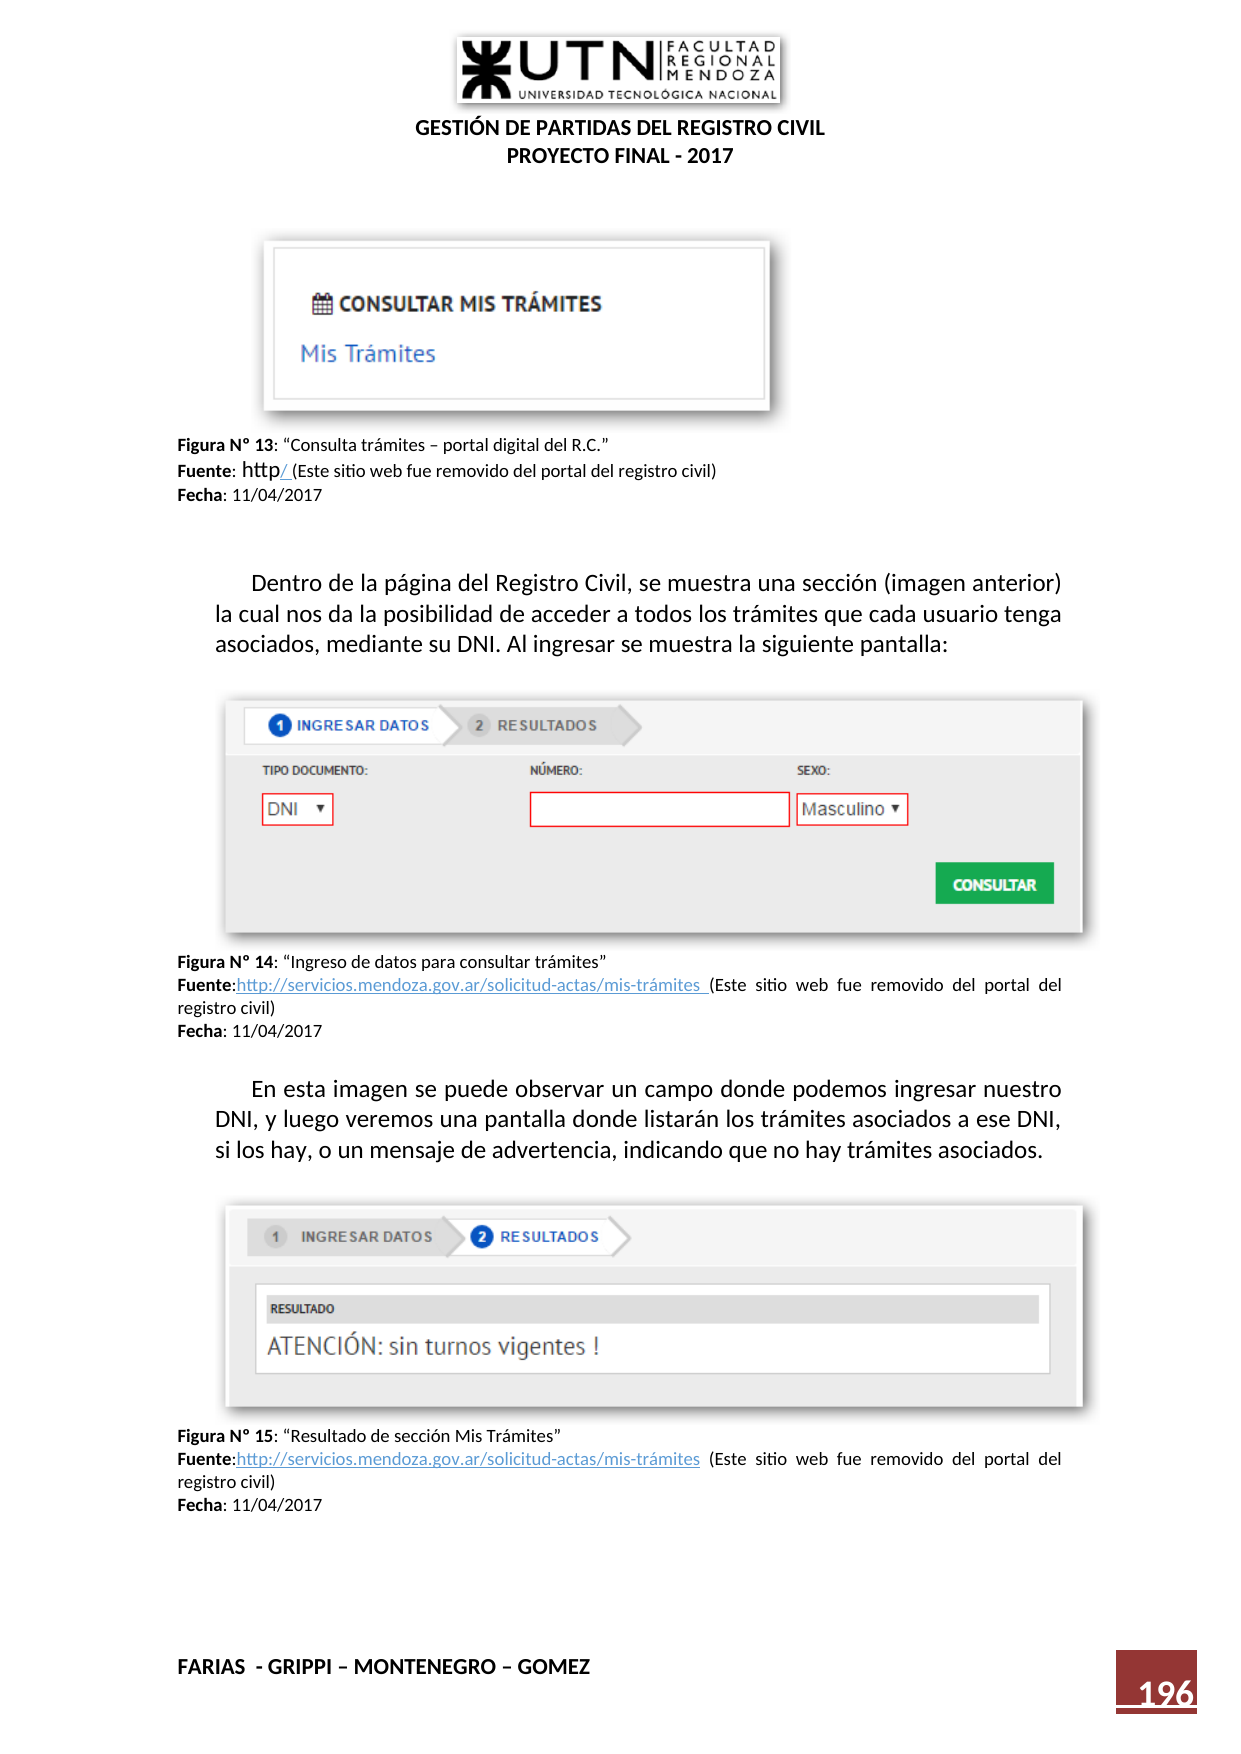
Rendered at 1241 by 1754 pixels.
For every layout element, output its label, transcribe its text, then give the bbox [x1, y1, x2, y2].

picture [449, 29, 791, 114]
list En esta imagen se puede observar un campo donde podemos ingresar nuestro DNI, y luego veremos una pantalla donde listarán los trámites asociados a ese DNI, si los hay, o un mensaje de advertencia, indicando que no hay trámites asociados. [215, 1073, 1063, 1164]
picture [214, 689, 1101, 951]
picture [214, 1195, 1101, 1425]
text Fuente:http://servicios.mendoza.gov.ar/solicitud-actas/mis-trámites (Este sitio web fue removido del portal del registro civil) [177, 974, 1063, 1019]
text Fuente: http/ (Este sitio web fue removido del portal del registro civil) [177, 456, 1063, 484]
picture [251, 228, 792, 433]
list Dentro de la página del Registro Civil, se muestra una sección (imagen anterior) la cual nos da la posibilidad de acceder a todos los trámites que cada usuario tenga asociados, mediante su DNI. Al ingresar se muestra la siguiente pantalla: [215, 568, 1063, 659]
text Fuente:http://servicios.mendoza.gov.ar/solicitud-actas/mis-trámites (Este sitio web fue removido del portal del registro civil) [177, 1447, 1063, 1493]
text Fecha: 11/04/2017 [177, 484, 1063, 507]
text Fecha: 11/04/2017 [177, 1493, 1063, 1516]
text Figura Nº 15: “Resultado de sección Mis Trámites” [177, 1424, 1063, 1447]
text Figura Nº 14: “Ingreso de datos para consultar trámites” [177, 951, 1063, 974]
text Figura Nº 13: “Consulta trámites – portal digital del R.C.” [177, 433, 1063, 456]
text Fecha: 11/04/2017 [177, 1019, 1063, 1042]
